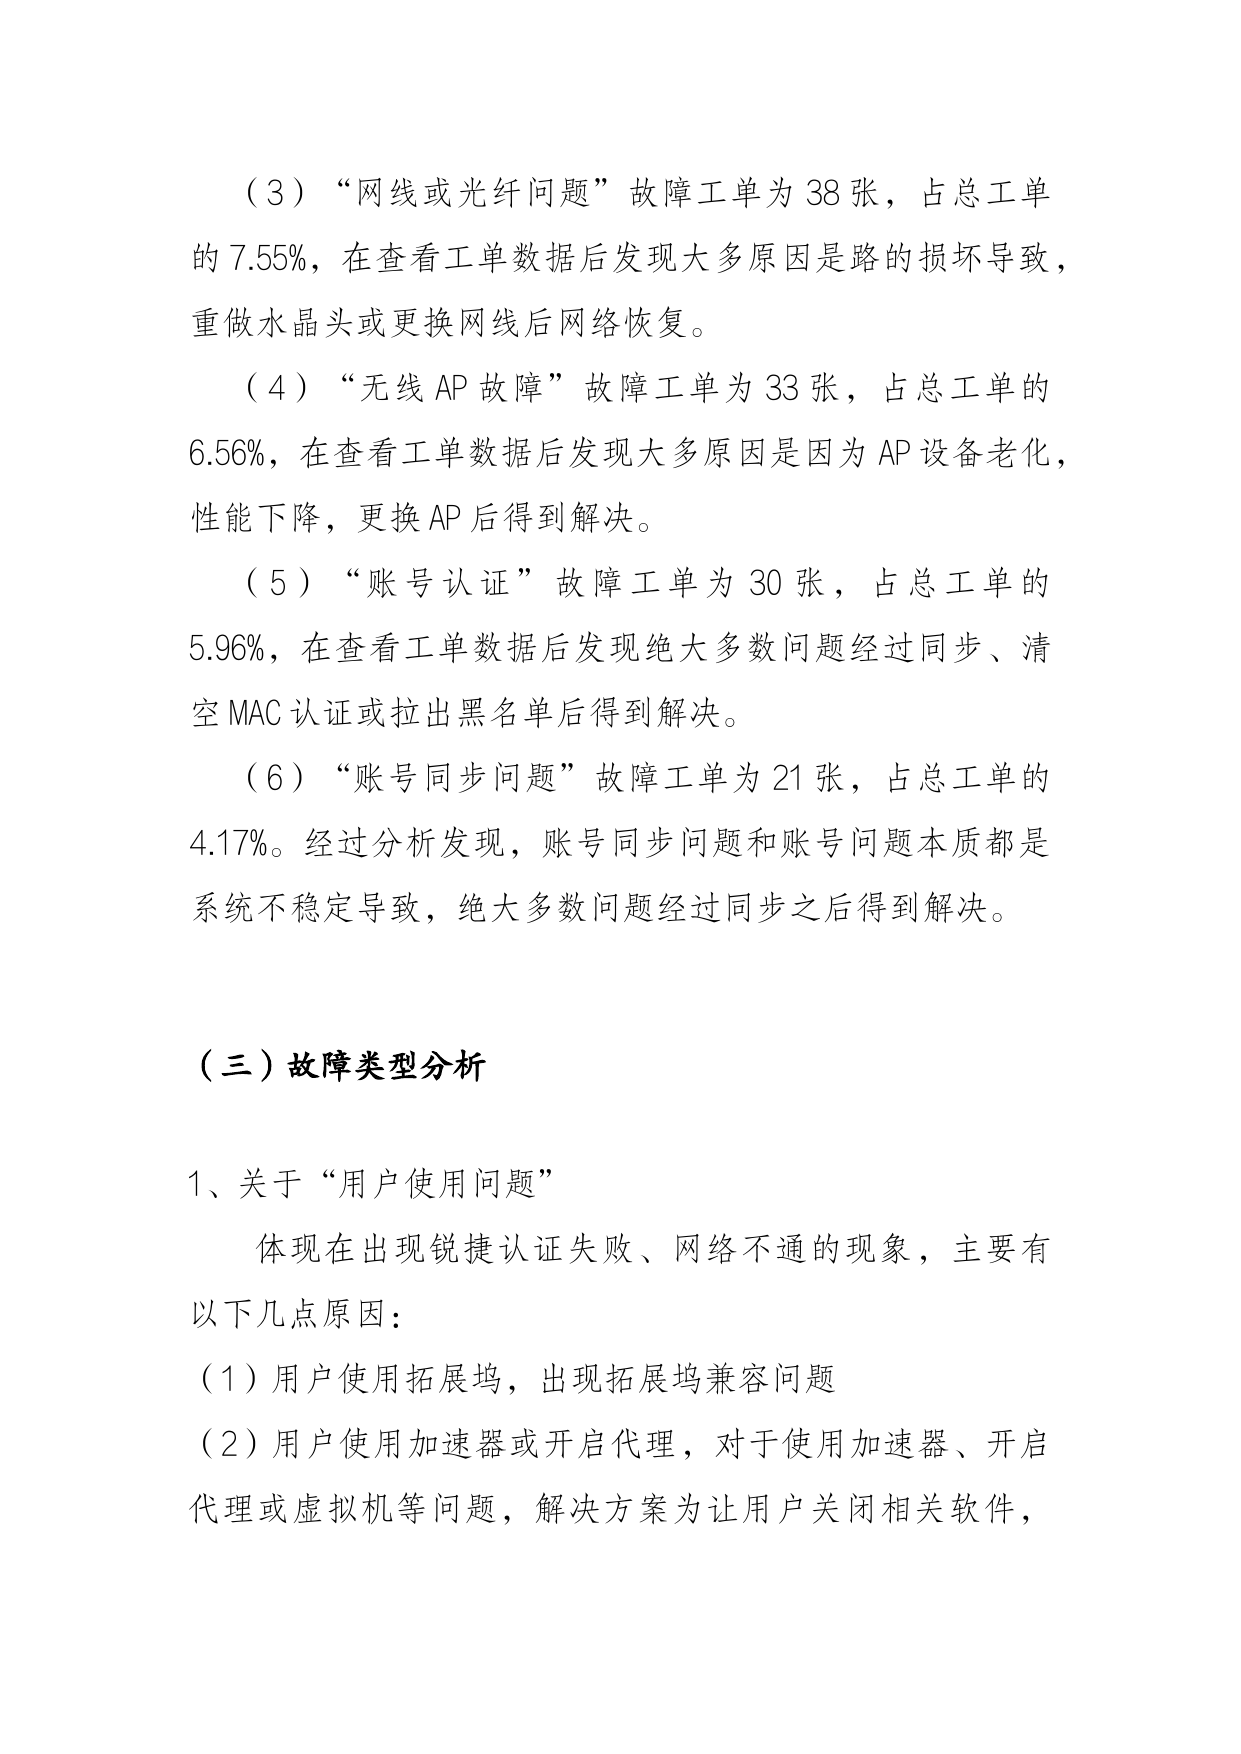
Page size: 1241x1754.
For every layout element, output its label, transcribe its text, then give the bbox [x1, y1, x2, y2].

list （5）“账号认证”故障工单为30张，占总工单的5.96%，在查看工单数据后发现绝大多数问题经过同步、清空MAC认证或拉出黑名单后得到解决。 [188, 552, 1053, 747]
text 体现在出现锐捷认证失败、网络不通的现象，主要有以下几点原因： [187, 1218, 1053, 1348]
list （3）“网线或光纤问题”故障工单为38张，占总工单的7.55%，在查看工单数据后发现大多原因是路的损坏导致，重做水晶头或更换网线后网络恢复。 [188, 162, 1053, 357]
list 用户使用拓展坞，出现拓展坞兼容问题 [187, 1348, 1053, 1413]
text 1、关于“用户使用问题” [187, 1153, 1053, 1218]
list （6）“账号同步问题”故障工单为21张，占总工单的4.17%。经过分析发现，账号同步问题和账号问题本质都是系统不稳定导致，绝大多数问题经过同步之后得到解决。 [188, 747, 1053, 942]
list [187, 1413, 1053, 1543]
list （4）“无线AP故障”故障工单为33张，占总工单的6.56%，在查看工单数据后发现大多原因是因为AP设备老化，性能下降，更换AP后得到解决。 [188, 357, 1053, 552]
subtitle （三）故障类型分析 [186, 1034, 1053, 1099]
